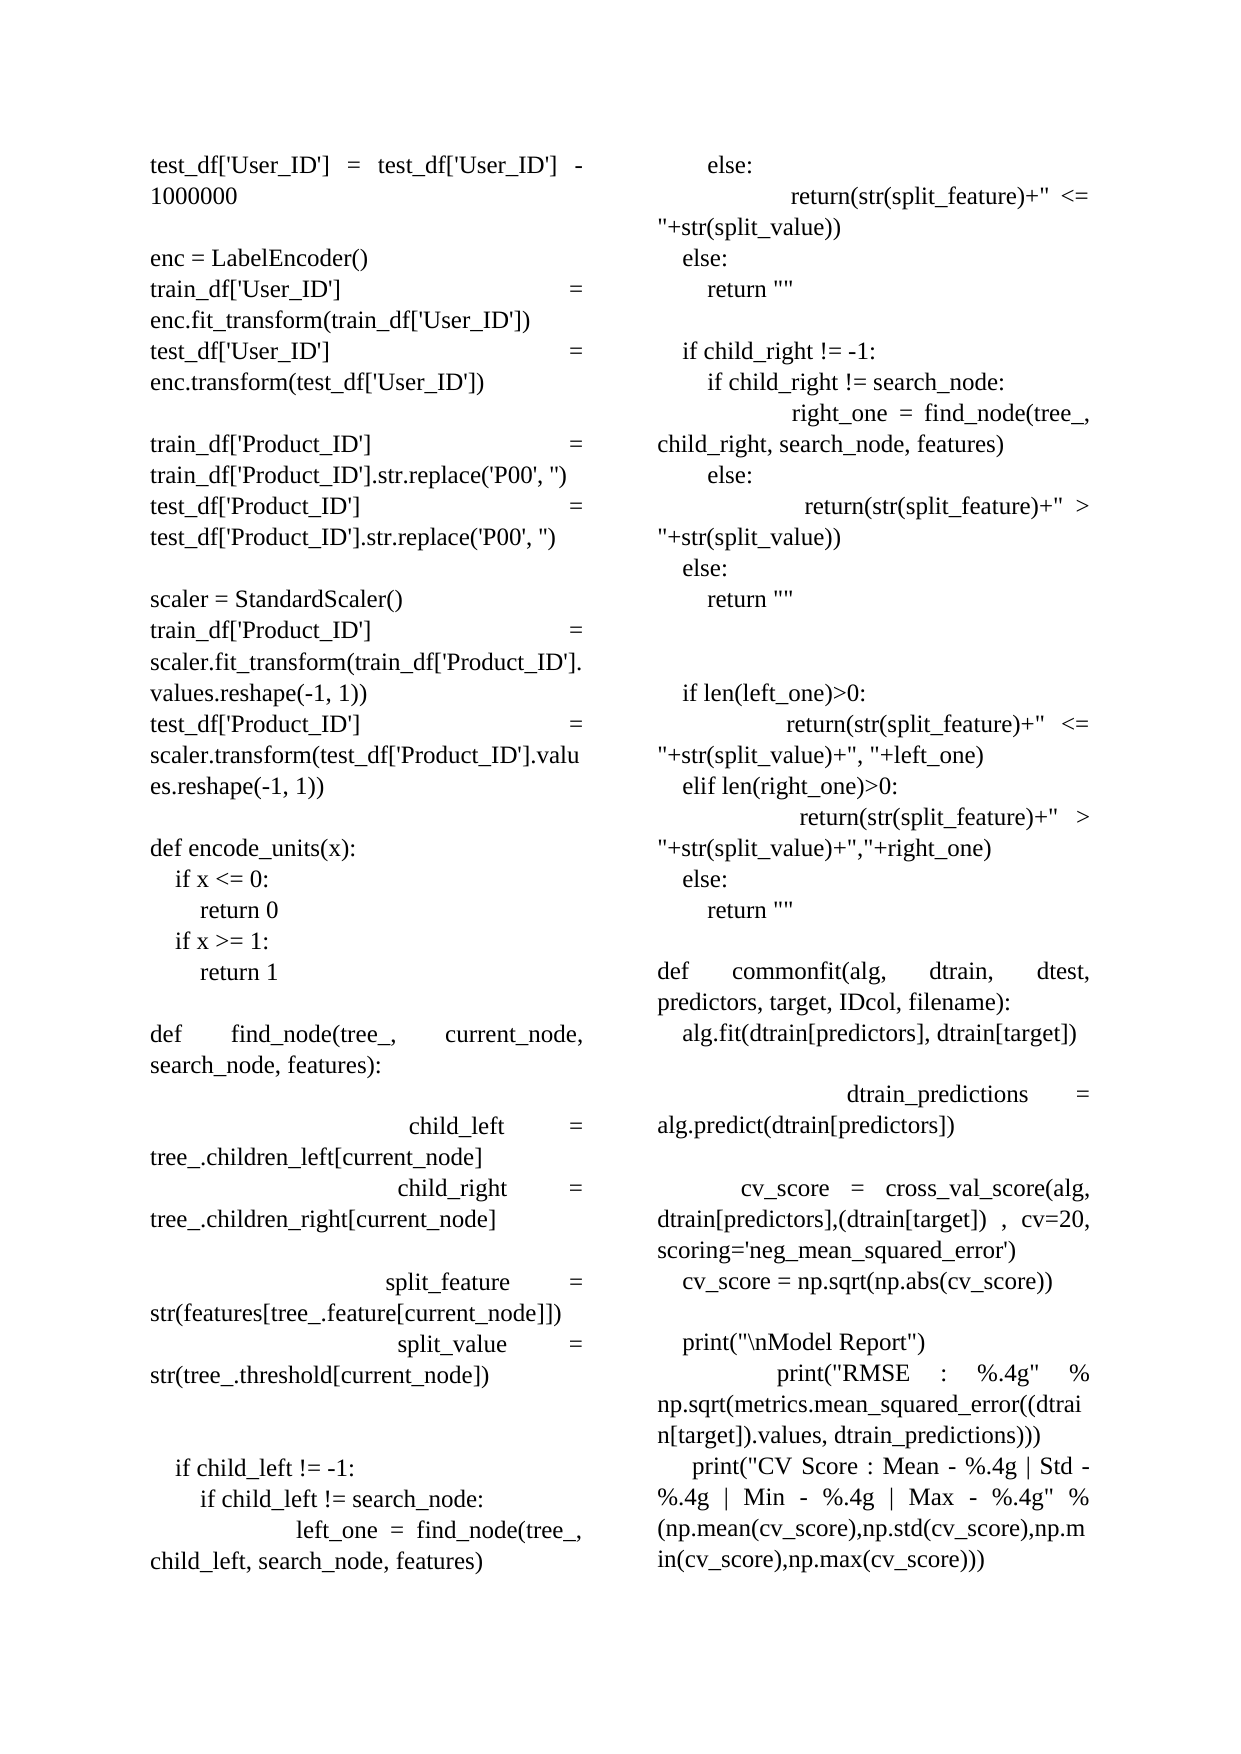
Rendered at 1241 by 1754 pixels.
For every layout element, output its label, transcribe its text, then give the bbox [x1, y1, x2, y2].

text if child_right != search_node: [657, 367, 1090, 396]
text train_df['Product_ID'] = scaler.fit_transform(train_df['Product_ID'].values.reshape(-1, 1)) [150, 616, 583, 706]
text return "" [657, 584, 1090, 613]
text alg.fit(dtrain[predictors], dtrain[target]) [657, 1018, 1090, 1047]
text if x >= 1: [150, 926, 583, 955]
text child_right = tree_.children_right[current_node] [150, 1173, 583, 1233]
text else: [657, 243, 1090, 272]
text def commonfit(alg, dtrain, dtest, predictors, target, IDcol, filename): [657, 956, 1090, 1016]
text else: [657, 553, 1090, 582]
text left_one = find_node(tree_, child_left, search_node, features) [150, 1515, 583, 1575]
text return(str(split_feature)+" > "+str(split_value)+","+right_one) [657, 802, 1090, 862]
text if child_left != -1: [150, 1453, 583, 1482]
text return "" [657, 895, 1090, 924]
text if len(left_one)>0: [657, 678, 1090, 706]
text child_left = tree_.children_left[current_node] [150, 1111, 583, 1171]
text return 0 [150, 895, 583, 924]
text scaler = StandardScaler() [150, 584, 583, 613]
text split_value = str(tree_.threshold[current_node]) [150, 1329, 583, 1388]
text return 1 [150, 957, 583, 986]
text return(str(split_feature)+" > "+str(split_value)) [657, 491, 1090, 551]
text test_df['User_ID'] = test_df['User_ID'] - 1000000 [150, 150, 583, 210]
text cv_score = cross_val_score(alg, dtrain[predictors],(dtrain[target]) , cv=20, scoring='neg_mean_squared_error') [657, 1173, 1090, 1263]
text test_df['User_ID'] = enc.transform(test_df['User_ID']) [150, 336, 583, 396]
text enc = LabelEncoder() [150, 243, 583, 272]
text test_df['Product_ID'] = test_df['Product_ID'].str.replace('P00', '') [150, 491, 583, 551]
text else: [657, 864, 1090, 893]
text if child_left != search_node: [150, 1484, 583, 1513]
text print("\nModel Report") [657, 1327, 1090, 1356]
text test_df['Product_ID'] = scaler.transform(test_df['Product_ID'].values.reshape(-1, 1)) [150, 709, 583, 799]
text return "" [657, 274, 1090, 303]
text print("CV Score : Mean - %.4g | Std - %.4g | Min - %.4g | Max - %.4g" % (np.mean(cv_score),np.std(cv_score),np.min(cv_score),np.max(cv_score))) [657, 1451, 1090, 1573]
text dtrain_predictions = alg.predict(dtrain[predictors]) [657, 1079, 1090, 1139]
text cv_score = np.sqrt(np.abs(cv_score)) [657, 1266, 1090, 1294]
text print("RMSE : %.4g" % np.sqrt(metrics.mean_squared_error((dtrain[target]).values, dtrain_predictions))) [657, 1358, 1090, 1449]
text else: [657, 460, 1090, 489]
text elif len(right_one)>0: [657, 771, 1090, 799]
text split_feature = str(features[tree_.feature[current_node]]) [150, 1267, 583, 1326]
text if x <= 0: [150, 864, 583, 893]
text def encode_units(x): [150, 833, 583, 862]
text train_df['User_ID'] = enc.fit_transform(train_df['User_ID']) [150, 274, 583, 334]
text train_df['Product_ID'] = train_df['Product_ID'].str.replace('P00', '') [150, 429, 583, 489]
text if child_right != -1: [657, 336, 1090, 365]
text return(str(split_feature)+" <= "+str(split_value)+", "+left_one) [657, 709, 1090, 768]
text else: [657, 150, 1090, 179]
text def find_node(tree_, current_node, search_node, features): [150, 1019, 583, 1079]
text return(str(split_feature)+" <= "+str(split_value)) [657, 181, 1090, 241]
text right_one = find_node(tree_, child_right, search_node, features) [657, 398, 1090, 458]
